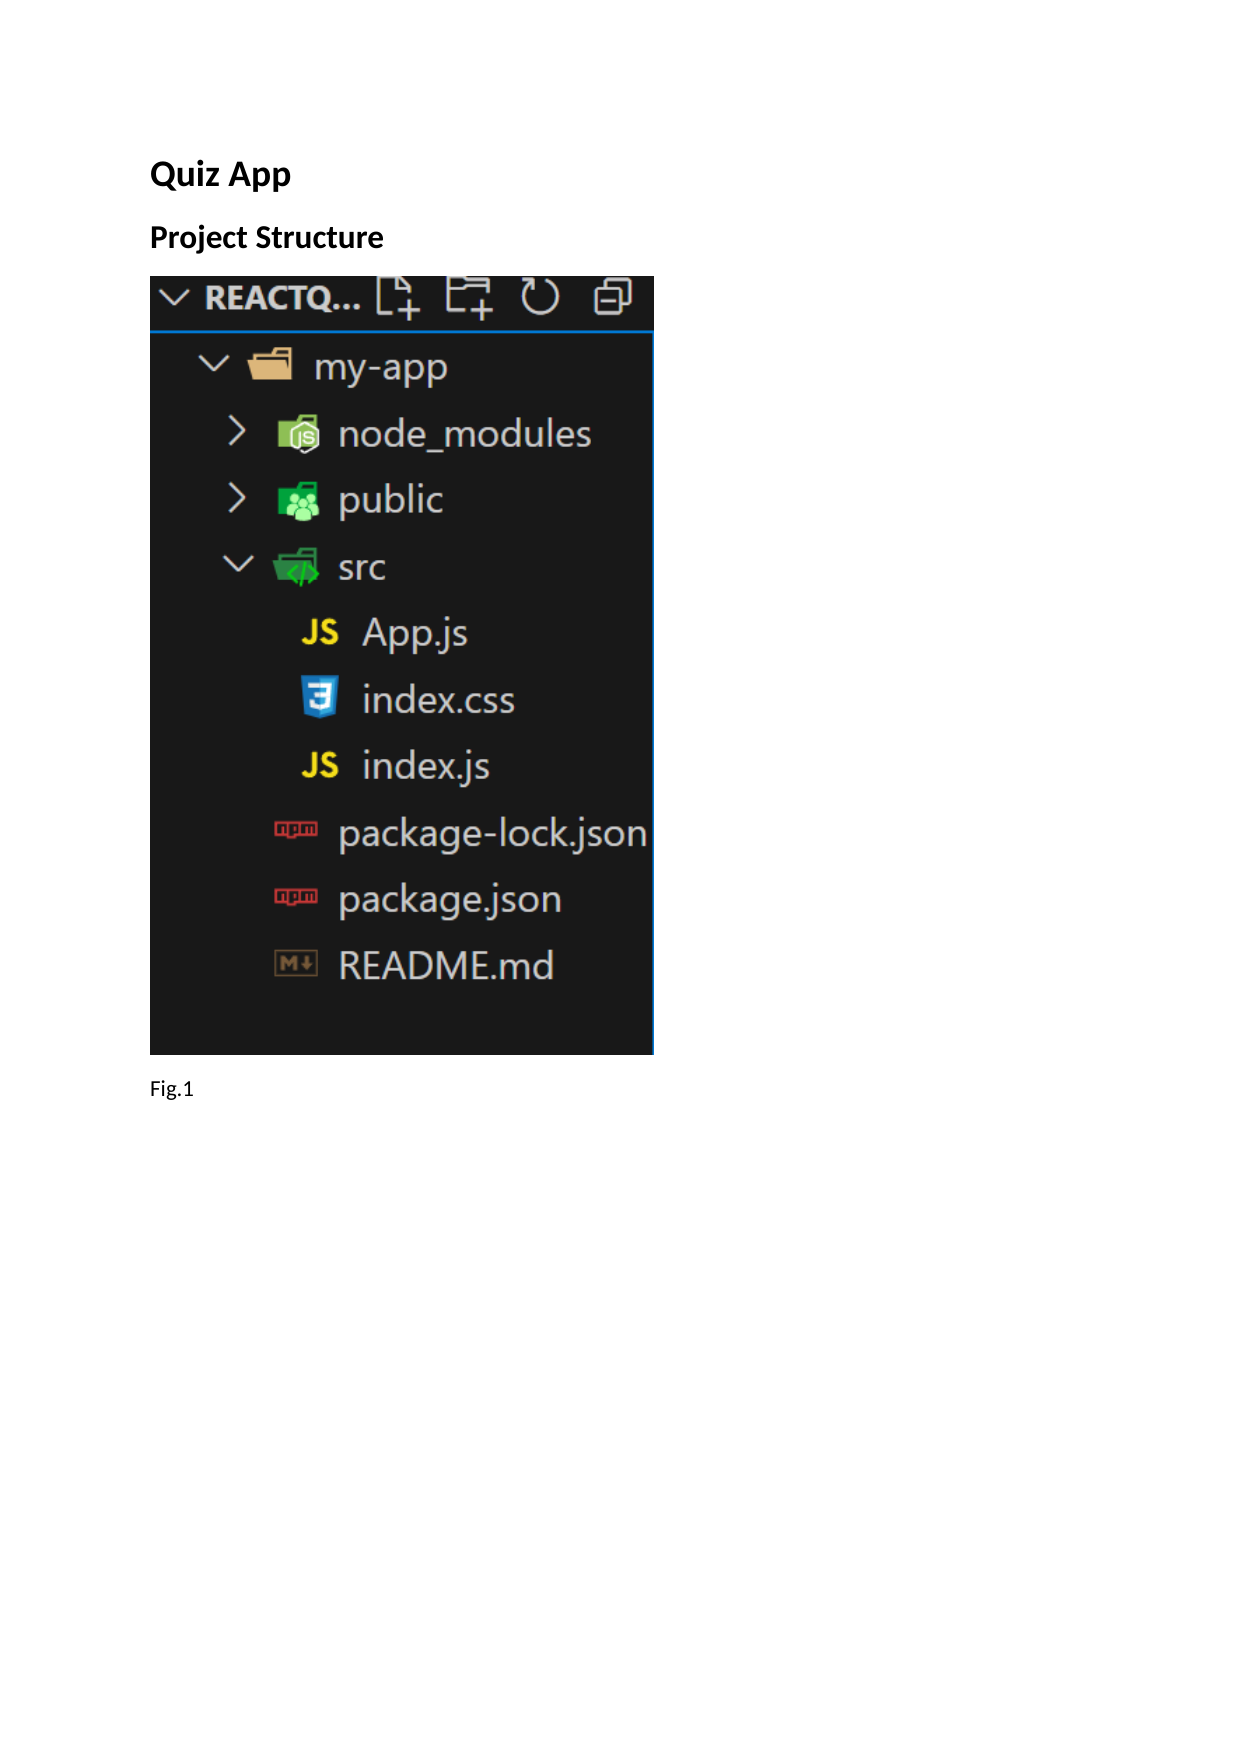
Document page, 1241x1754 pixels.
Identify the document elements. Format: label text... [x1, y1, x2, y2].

text Quiz App [150, 150, 1090, 196]
text Project Structure [150, 216, 1090, 257]
picture [150, 276, 654, 1055]
text Fig.1 [150, 1074, 1090, 1102]
